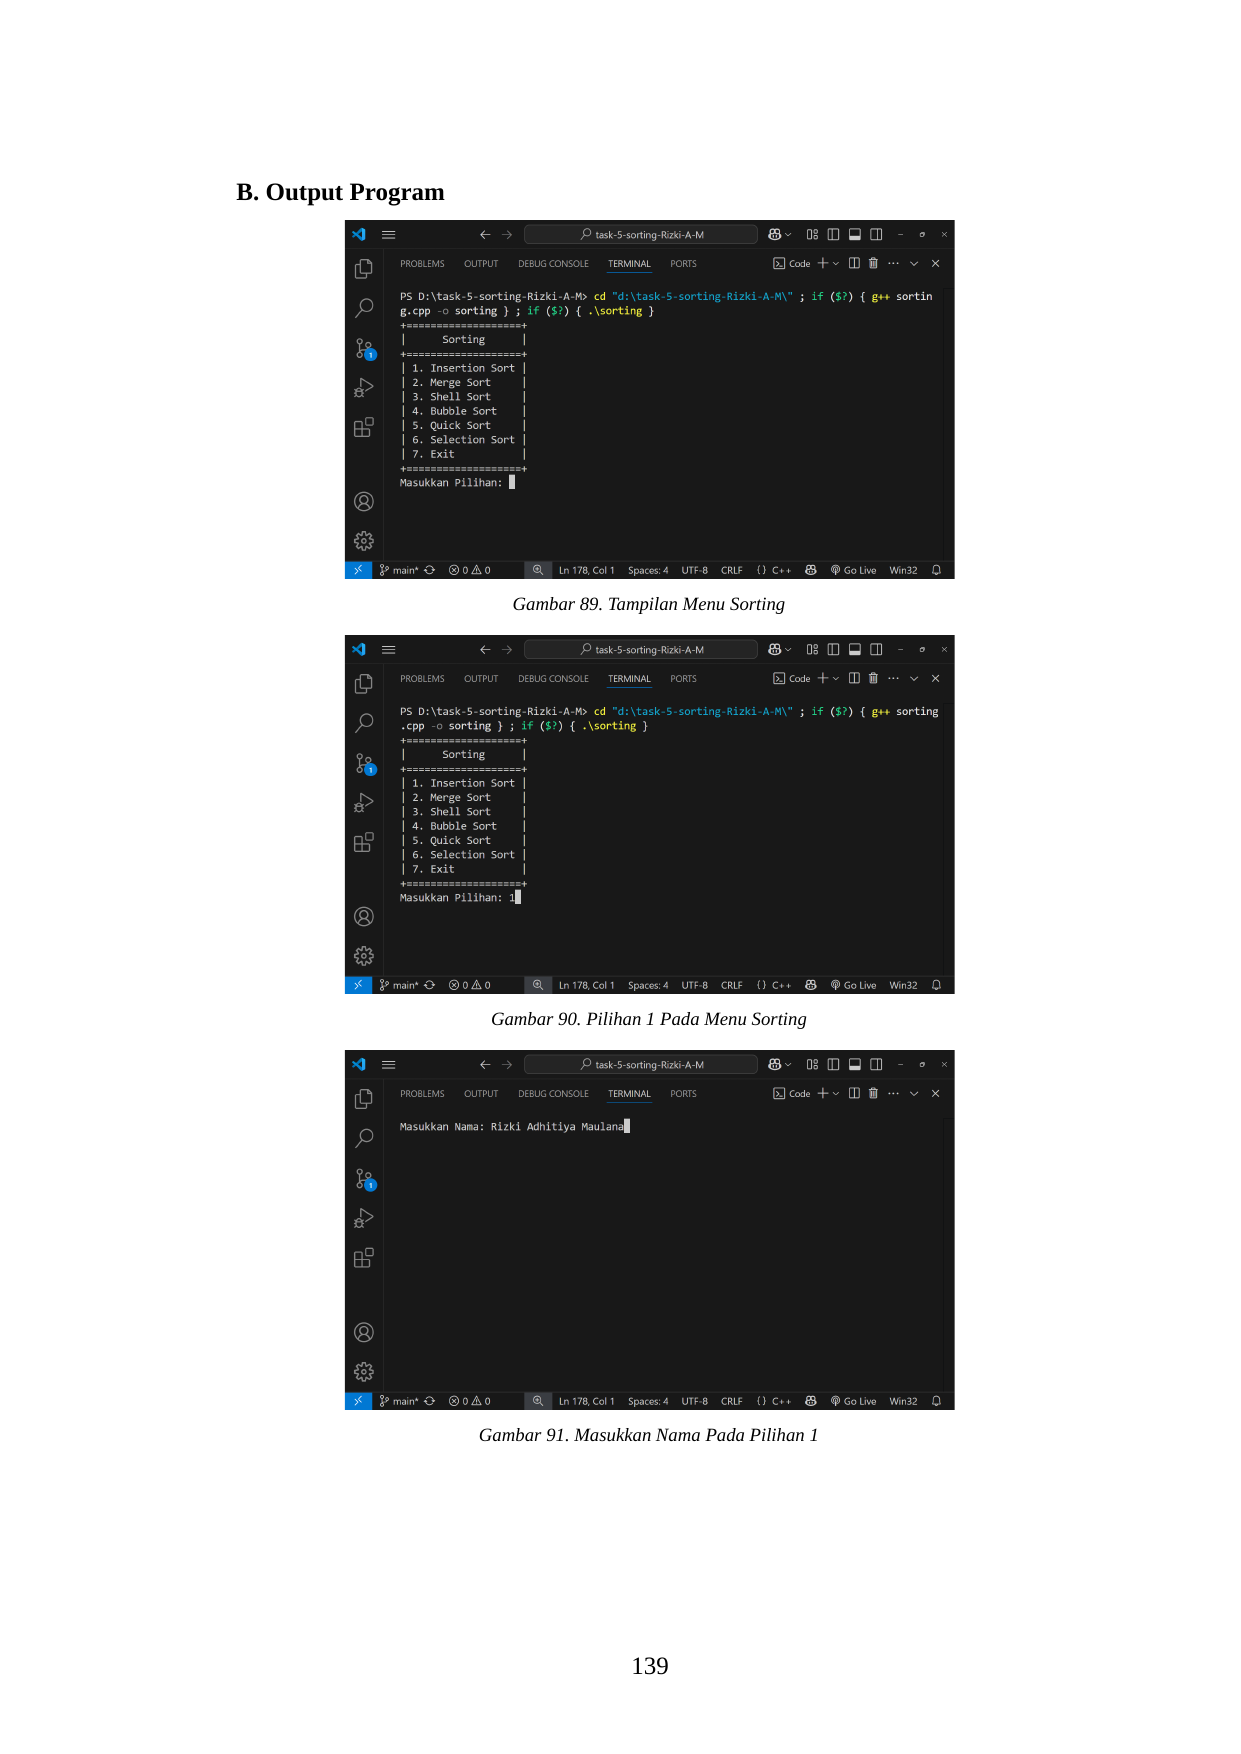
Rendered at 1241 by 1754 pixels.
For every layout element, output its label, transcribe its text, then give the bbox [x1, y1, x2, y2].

picture [344, 1050, 955, 1410]
picture [344, 635, 955, 994]
subtitle Output Program [236, 177, 1063, 206]
picture [344, 220, 955, 579]
